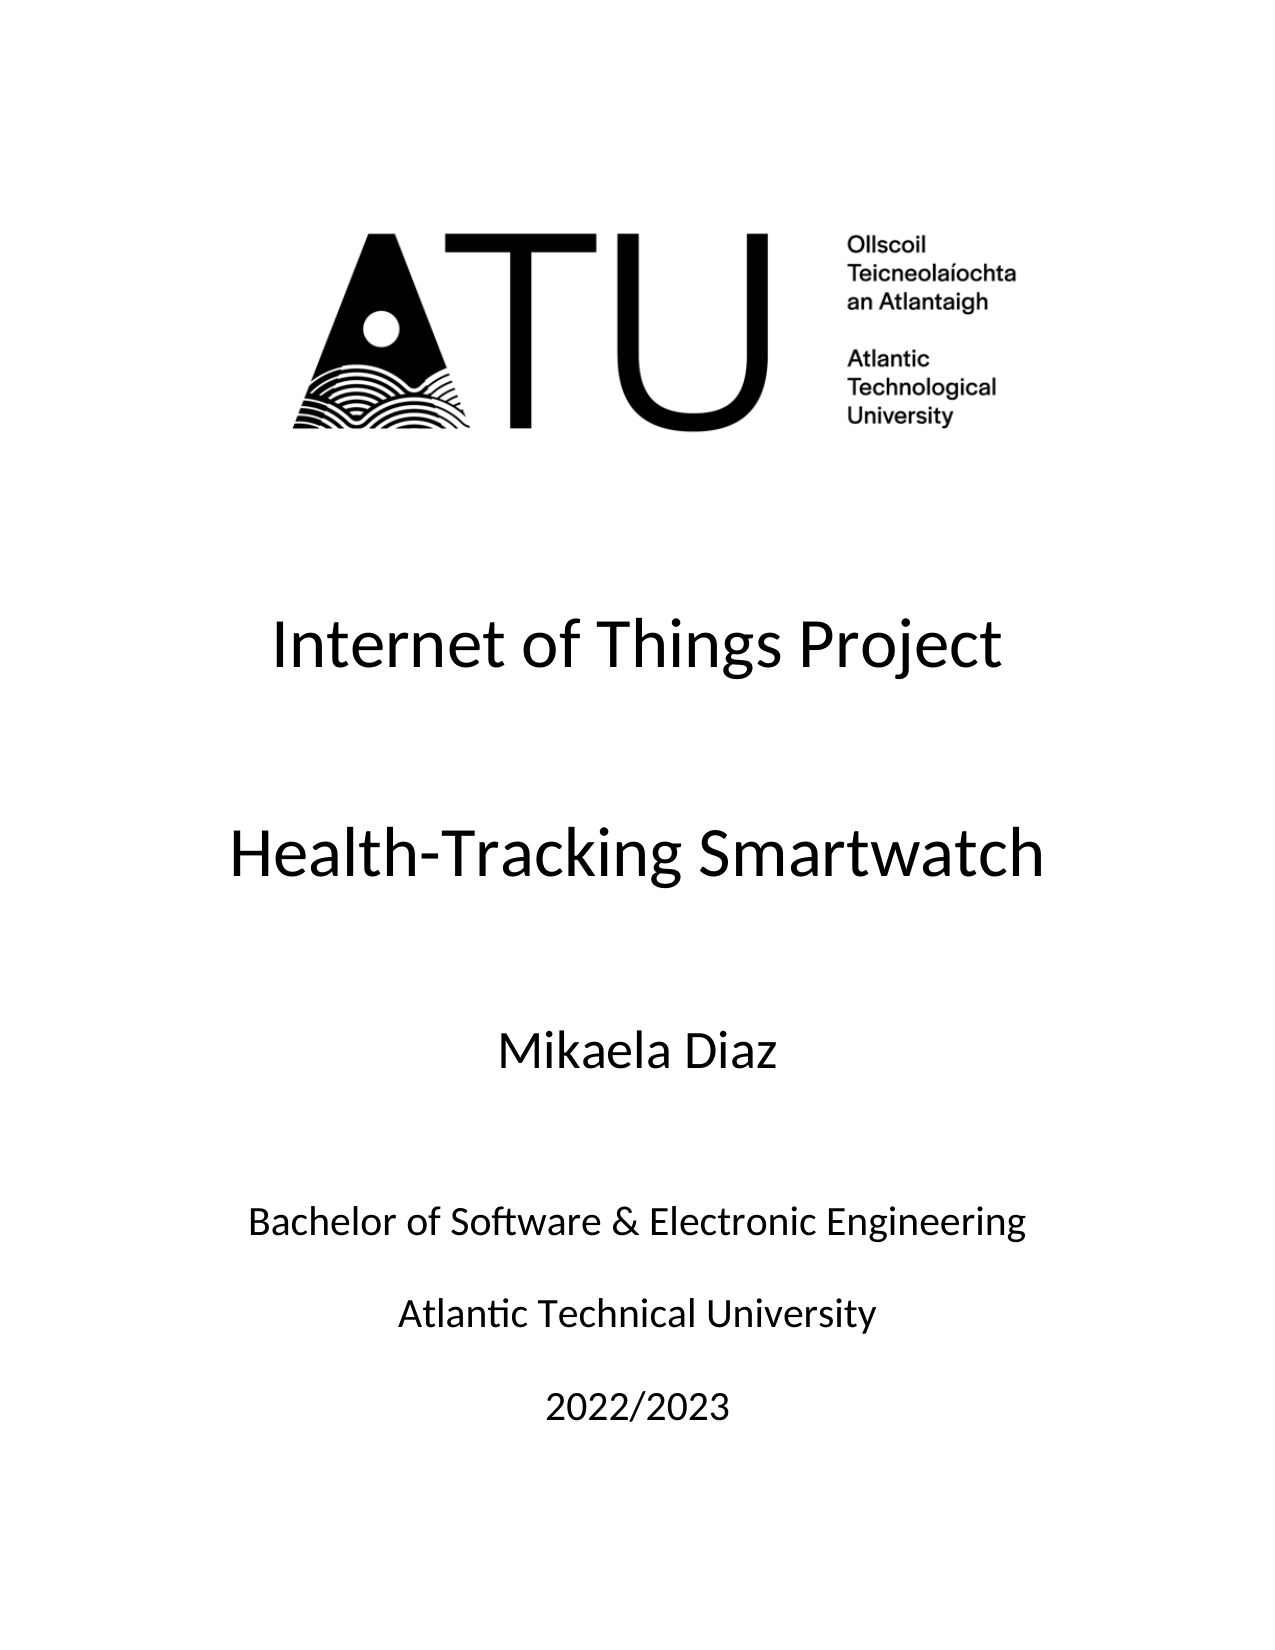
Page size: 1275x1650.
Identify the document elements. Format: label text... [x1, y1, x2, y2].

text Atlantic Technical University [150, 1287, 1125, 1338]
picture [222, 150, 1053, 497]
text Bachelor of Software & Electronic Engineering [150, 1194, 1125, 1245]
text Health-Tracking Smartwatch [150, 808, 1125, 894]
text 2022/2023 [150, 1380, 1125, 1431]
text Mikaela Diaz [150, 1016, 1125, 1082]
text Internet of Things Project [150, 599, 1125, 685]
